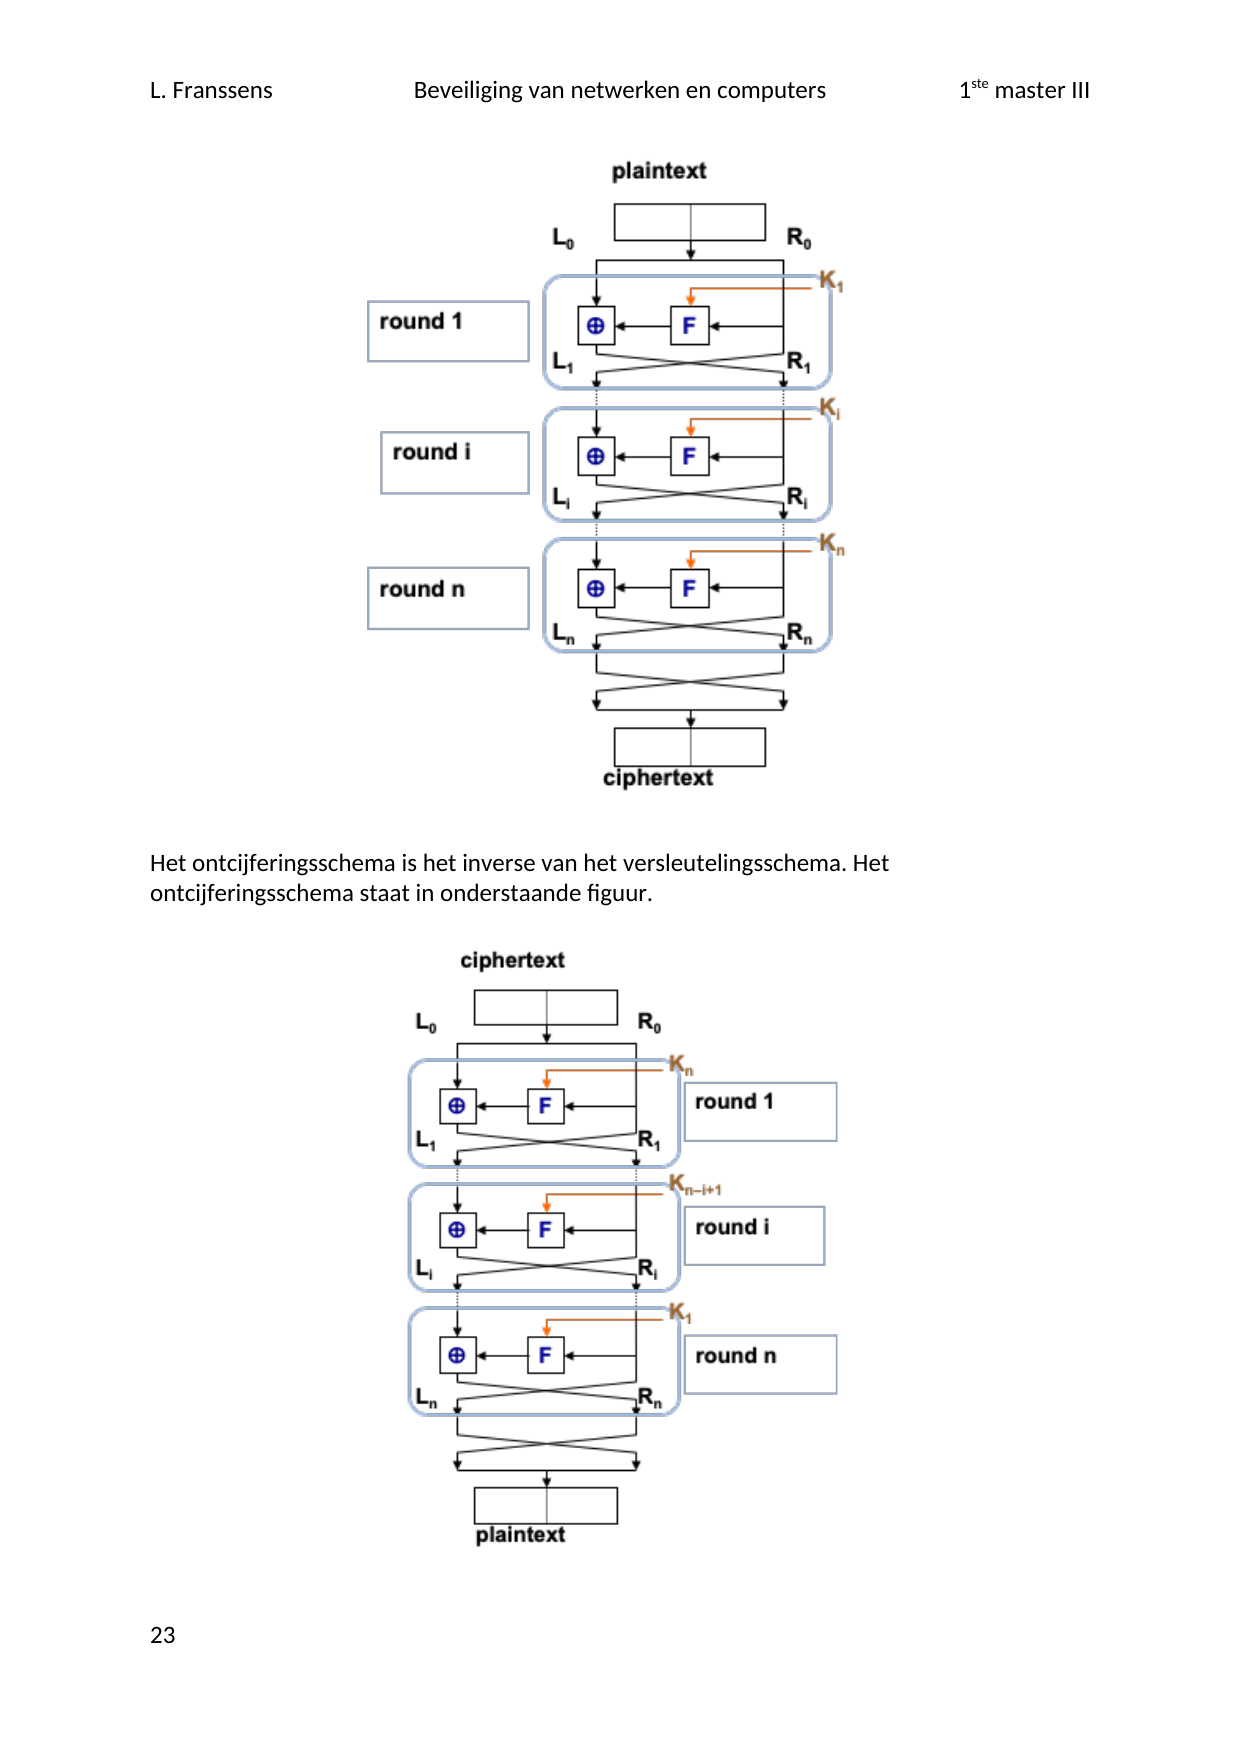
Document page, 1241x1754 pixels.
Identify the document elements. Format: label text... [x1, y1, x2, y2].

text Het ontcijferingsschema is het inverse van het versleutelingsschema. Het ontcijferingsschema staat in onderstaande figuur. [150, 847, 1090, 908]
picture [367, 150, 874, 817]
picture [402, 938, 838, 1572]
